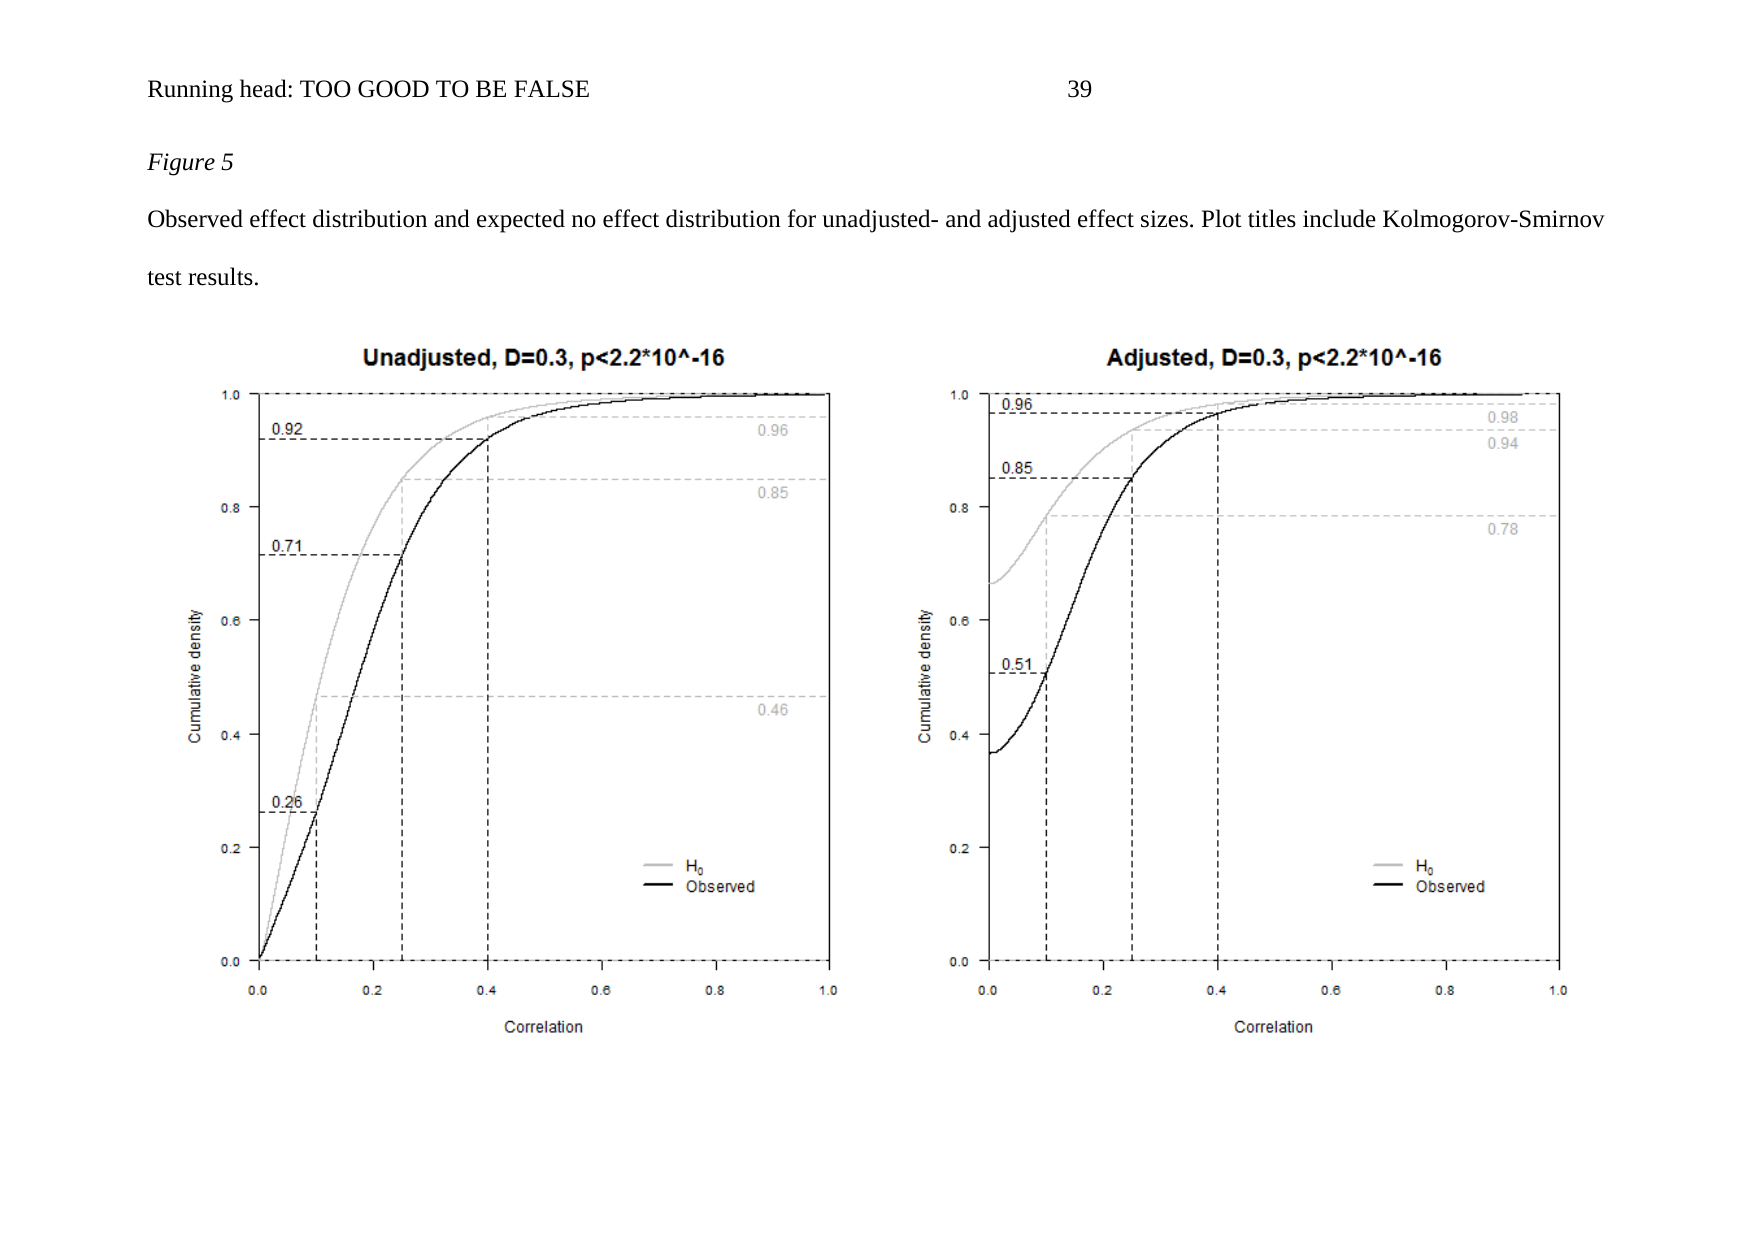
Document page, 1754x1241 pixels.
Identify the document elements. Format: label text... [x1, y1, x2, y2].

text Observed effect distribution and expected no effect distribution for unadjusted- and adjusted effect sizes. Plot titles include Kolmogorov-Smirnov test results. [147, 204, 1607, 291]
picture [147, 319, 1607, 1073]
text Figure 5 [147, 147, 1607, 176]
